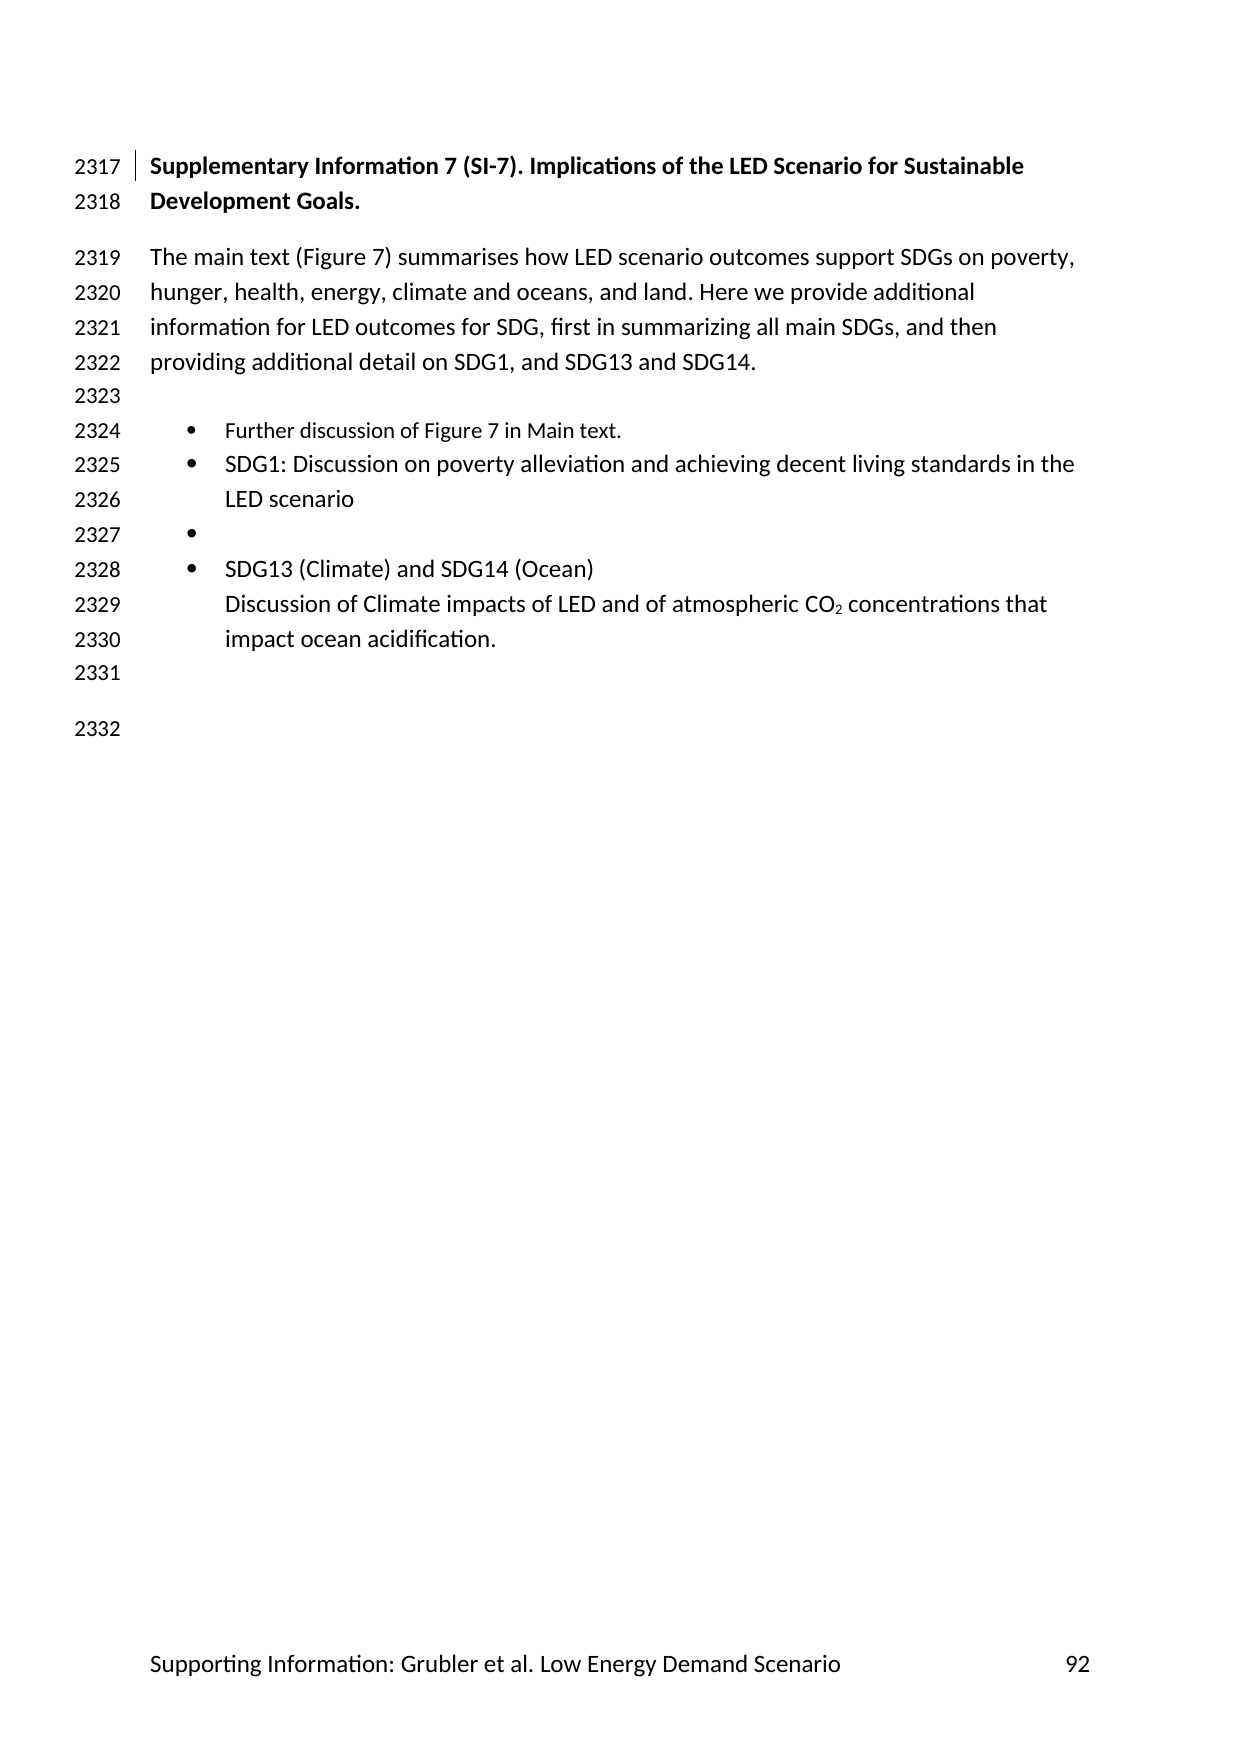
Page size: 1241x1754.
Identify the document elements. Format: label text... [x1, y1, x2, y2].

list SDG1: Discussion on poverty alleviation and achieving decent living standards in the LED scenario [187, 448, 1090, 513]
list SDG13 (Climate) and SDG14 (Ocean) Discussion of Climate impacts of LED and of atmospheric CO2 concentrations that impact ocean acidification. [187, 553, 1090, 653]
list Supplementary Information 7 (SI-7). Implications of the LED Scenario for Sustainable Development Goals. [150, 150, 1090, 216]
list Further discussion of Figure 7 in Main text. [187, 416, 1090, 444]
text The main text (Figure 7) summarises how LED scenario outcomes support SDGs on poverty, hunger, health, energy, climate and oceans, and land. Here we provide additional information for LED outcomes for SDG, first in summarizing all main SDGs, and then providing additional detail on SDG1, and SDG13 and SDG14. [150, 241, 1090, 376]
